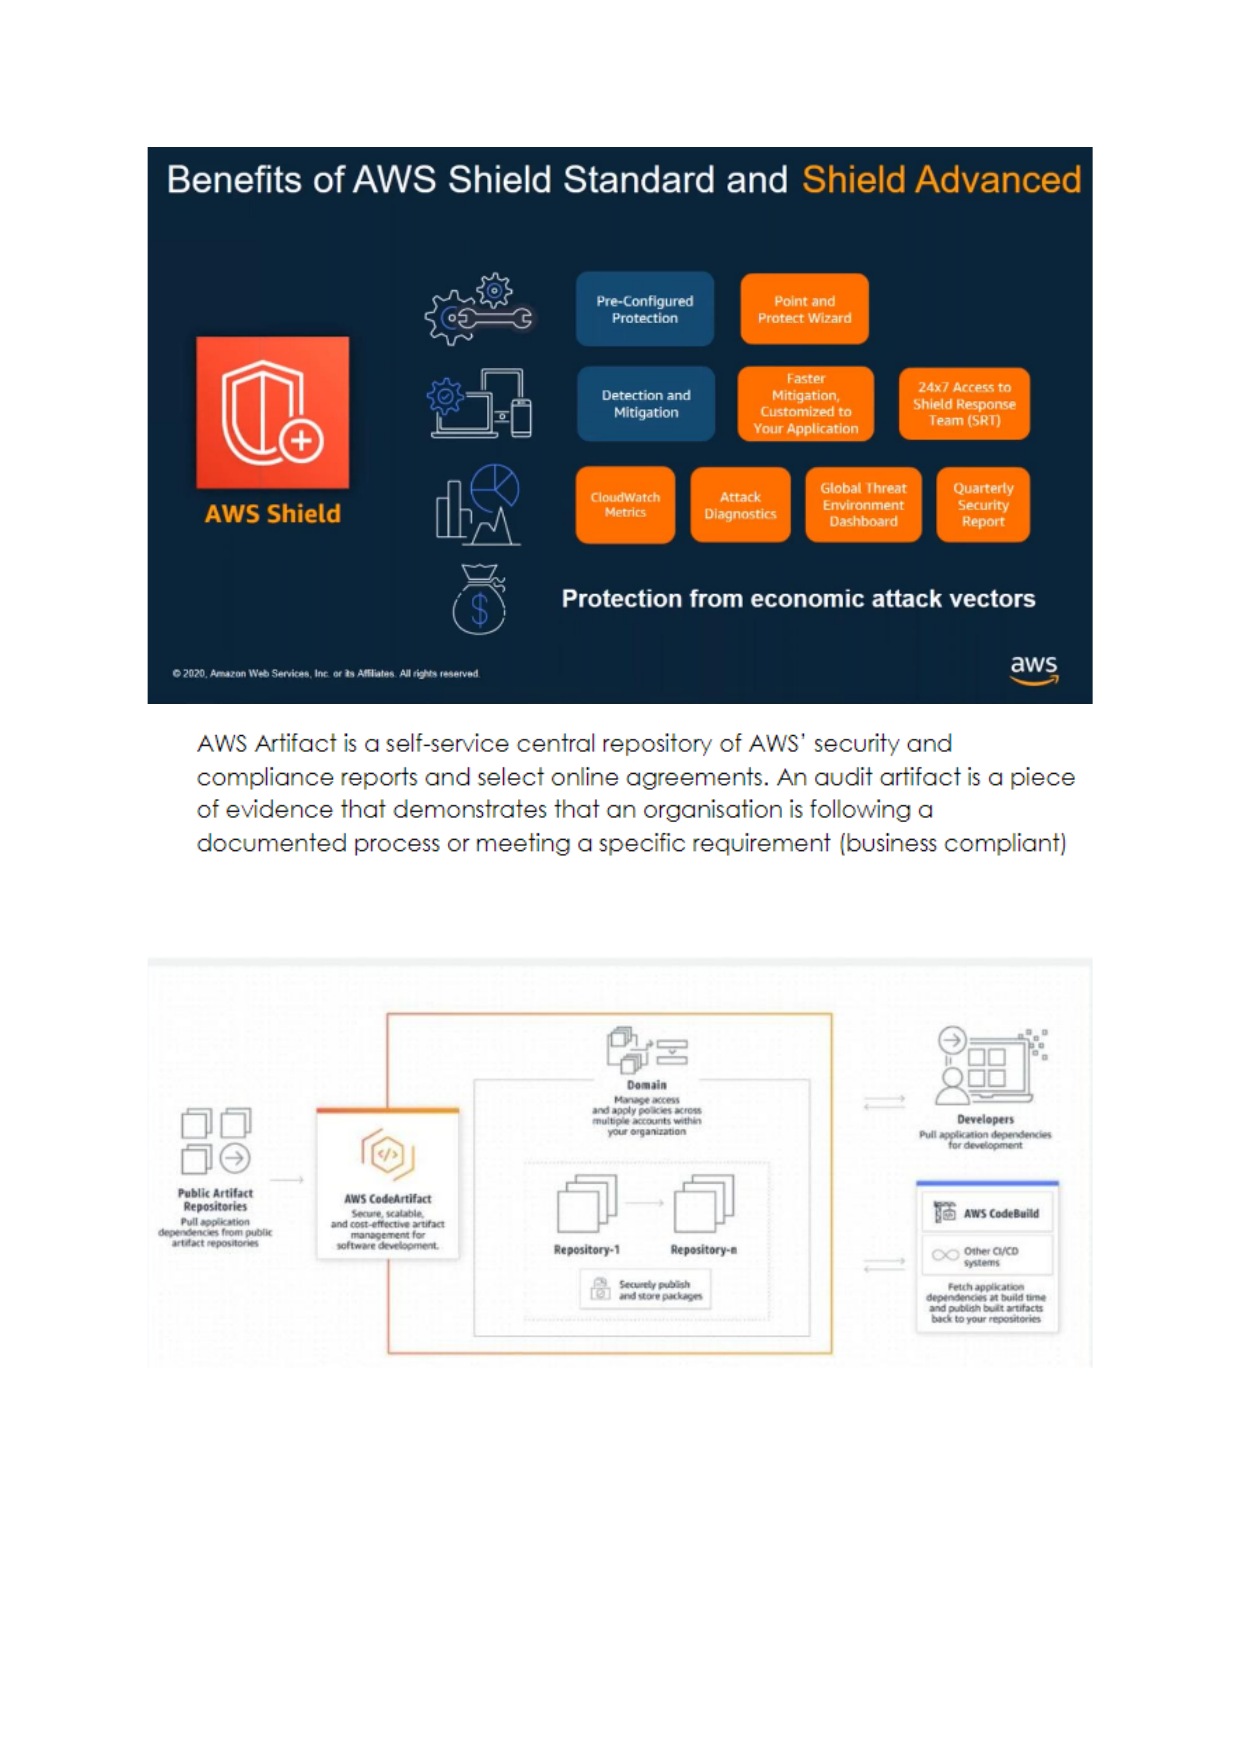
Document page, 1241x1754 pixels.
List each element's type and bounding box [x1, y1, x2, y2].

picture [147, 147, 1093, 704]
picture [147, 722, 1093, 1368]
